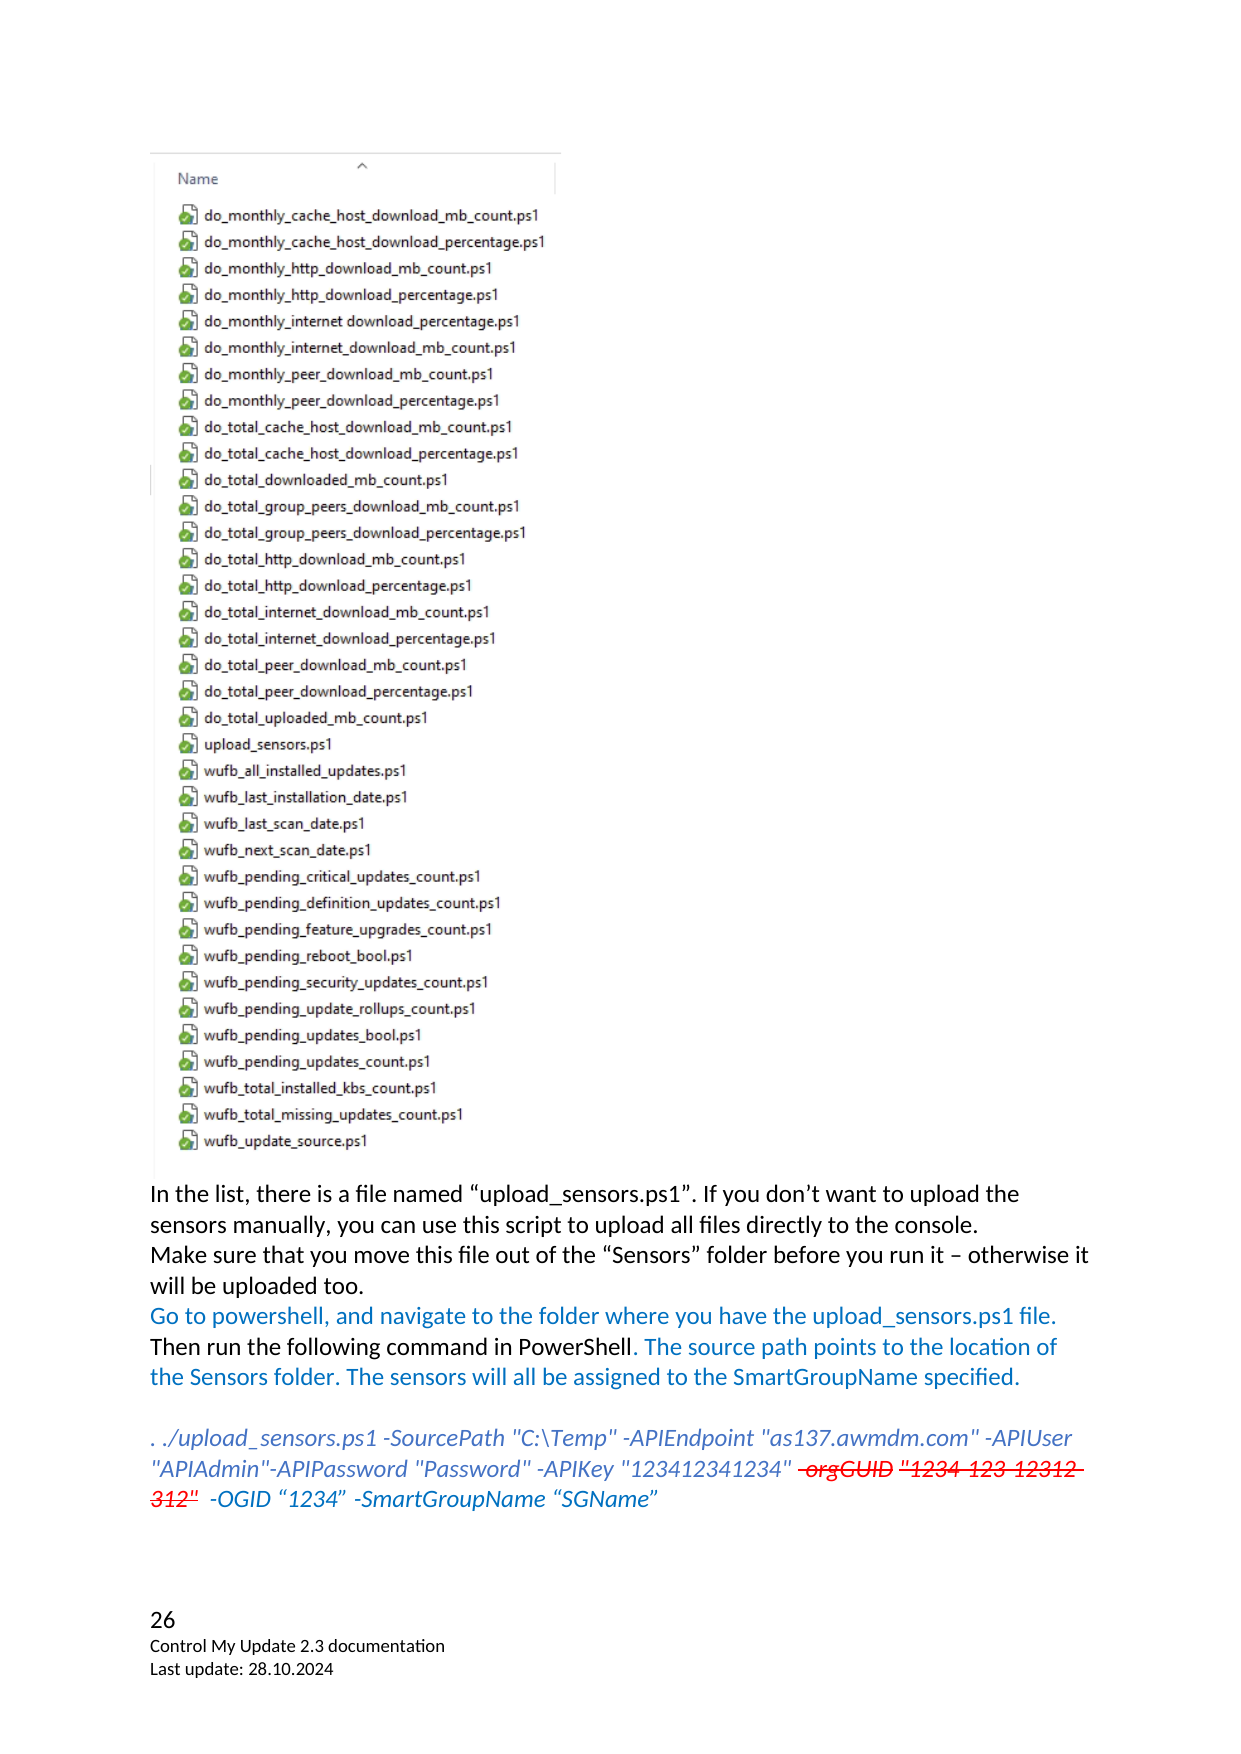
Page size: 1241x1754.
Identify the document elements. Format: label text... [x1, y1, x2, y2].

text Make sure that you move this file out of the “Sensors” folder before you run it – otherwise it will be uploaded too. [150, 1239, 1090, 1300]
text In the list, there is a file named “upload_sensors.ps1”. If you don’t want to upload the sensors manually, you can use this script to upload all files directly to the console. [150, 1178, 1090, 1239]
text . ./upload_sensors.ps1 -SourcePath "C:\Temp" -APIEndpoint "as137.awmdm.com" -APIUser "APIAdmin"-APIPassword "Password" -APIKey "123412341234" -orgGUID "1234-123-12312-312" -OGID “1234” -SmartGroupName “SGName” [150, 1422, 1090, 1514]
picture [150, 150, 562, 1179]
text Go to powershell, and navigate to the folder where you have the upload_sensors.ps1 file. Then run the following command in PowerShell. The source path points to the location of the Sensors folder. The sensors will all be assigned to the SmartGroupName specified. [150, 1300, 1090, 1392]
